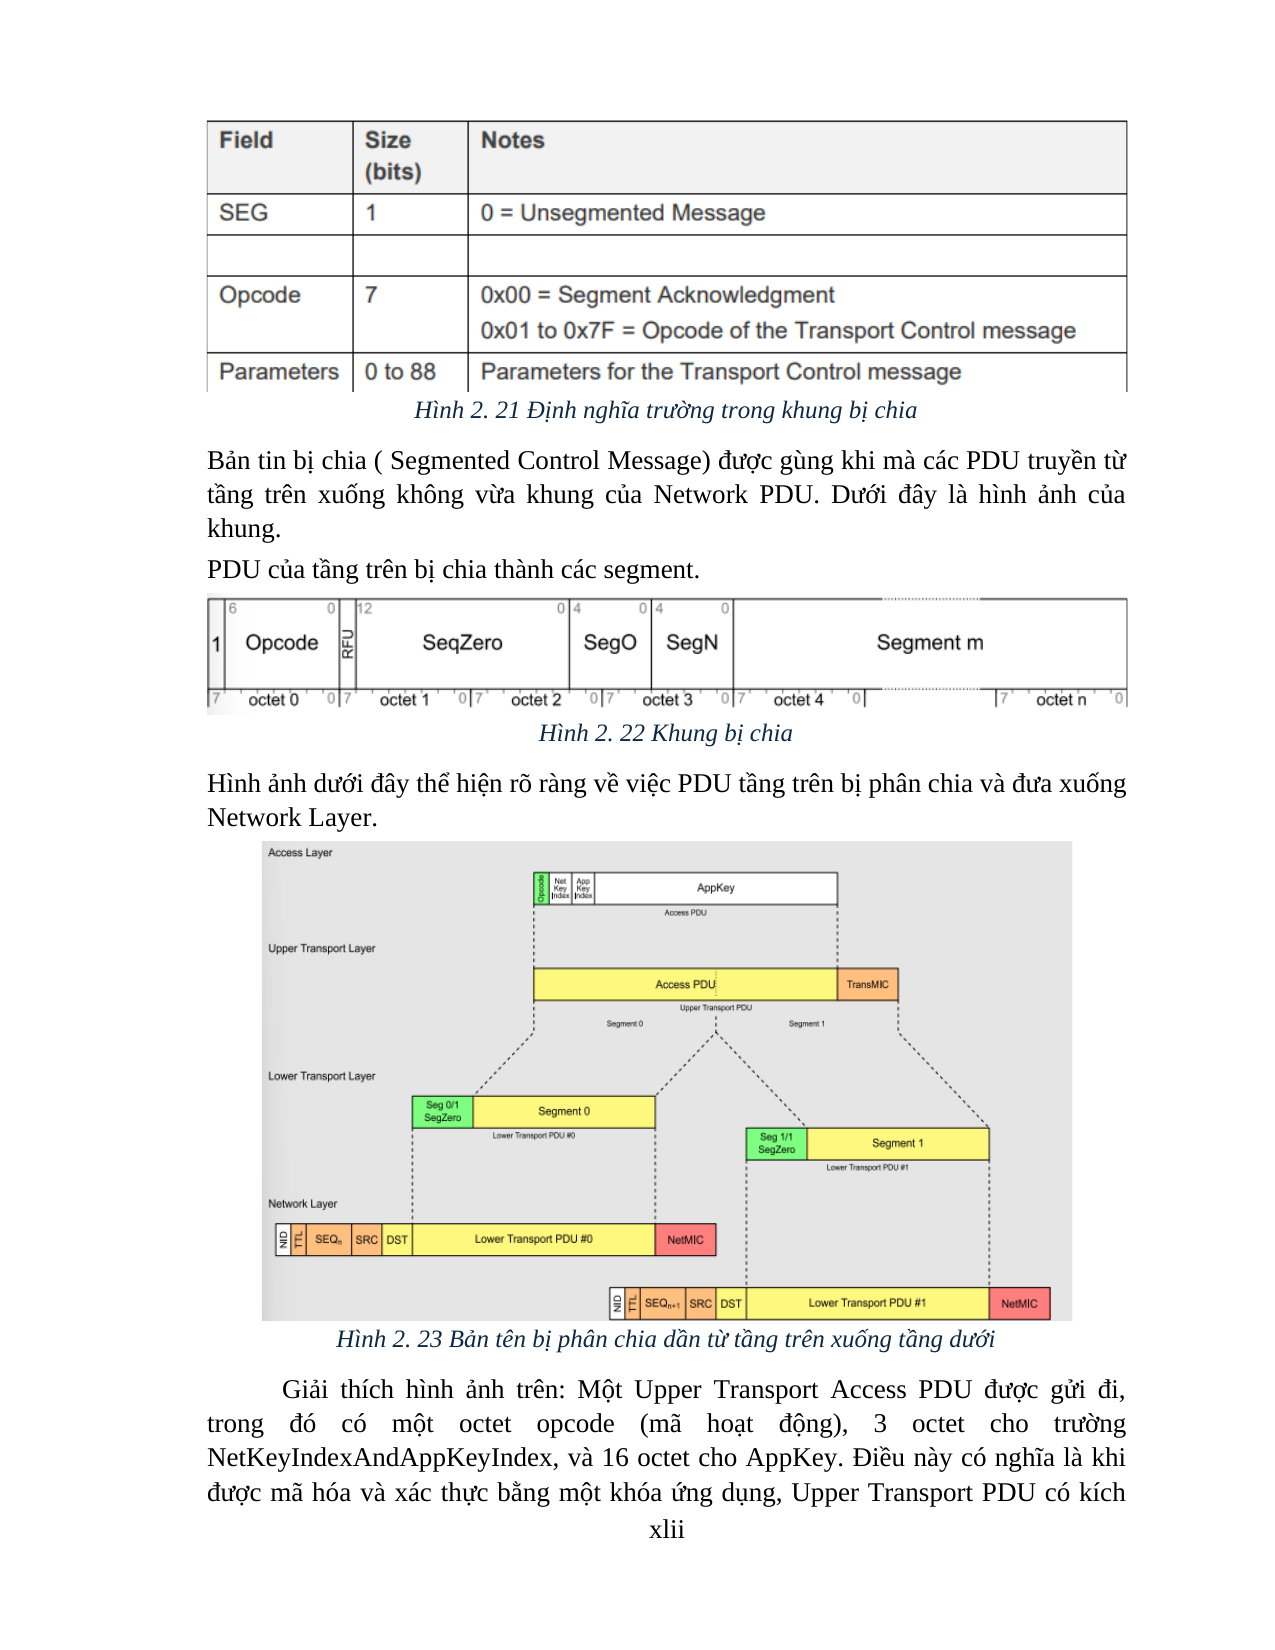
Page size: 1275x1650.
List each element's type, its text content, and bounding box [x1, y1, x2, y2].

text Hình 2. 22 Khung bị chia [207, 718, 1127, 746]
text Hình ảnh dưới đây thể hiện rõ ràng về việc PDU tầng trên bị phân chia và đưa xuống Network Layer. [207, 767, 1127, 833]
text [207, 1373, 1127, 1507]
text Hình 2. 23 Bản tên bị phân chia dần từ tầng trên xuống tầng dưới [207, 1324, 1127, 1352]
text PDU của tầng trên bị chia thành các segment. [207, 553, 1127, 584]
text Bản tin bị chia ( Segmented Control Message) được gùng khi mà các PDU truyền từ tầng trên xuống không vừa khung của Network PDU. Dưới đây là hình ảnh của khung. [207, 444, 1127, 544]
picture [206, 593, 1128, 715]
picture [261, 841, 1073, 1321]
picture [206, 118, 1128, 392]
text Hình 2. 21 Định nghĩa trường trong khung bị chia [207, 395, 1127, 423]
